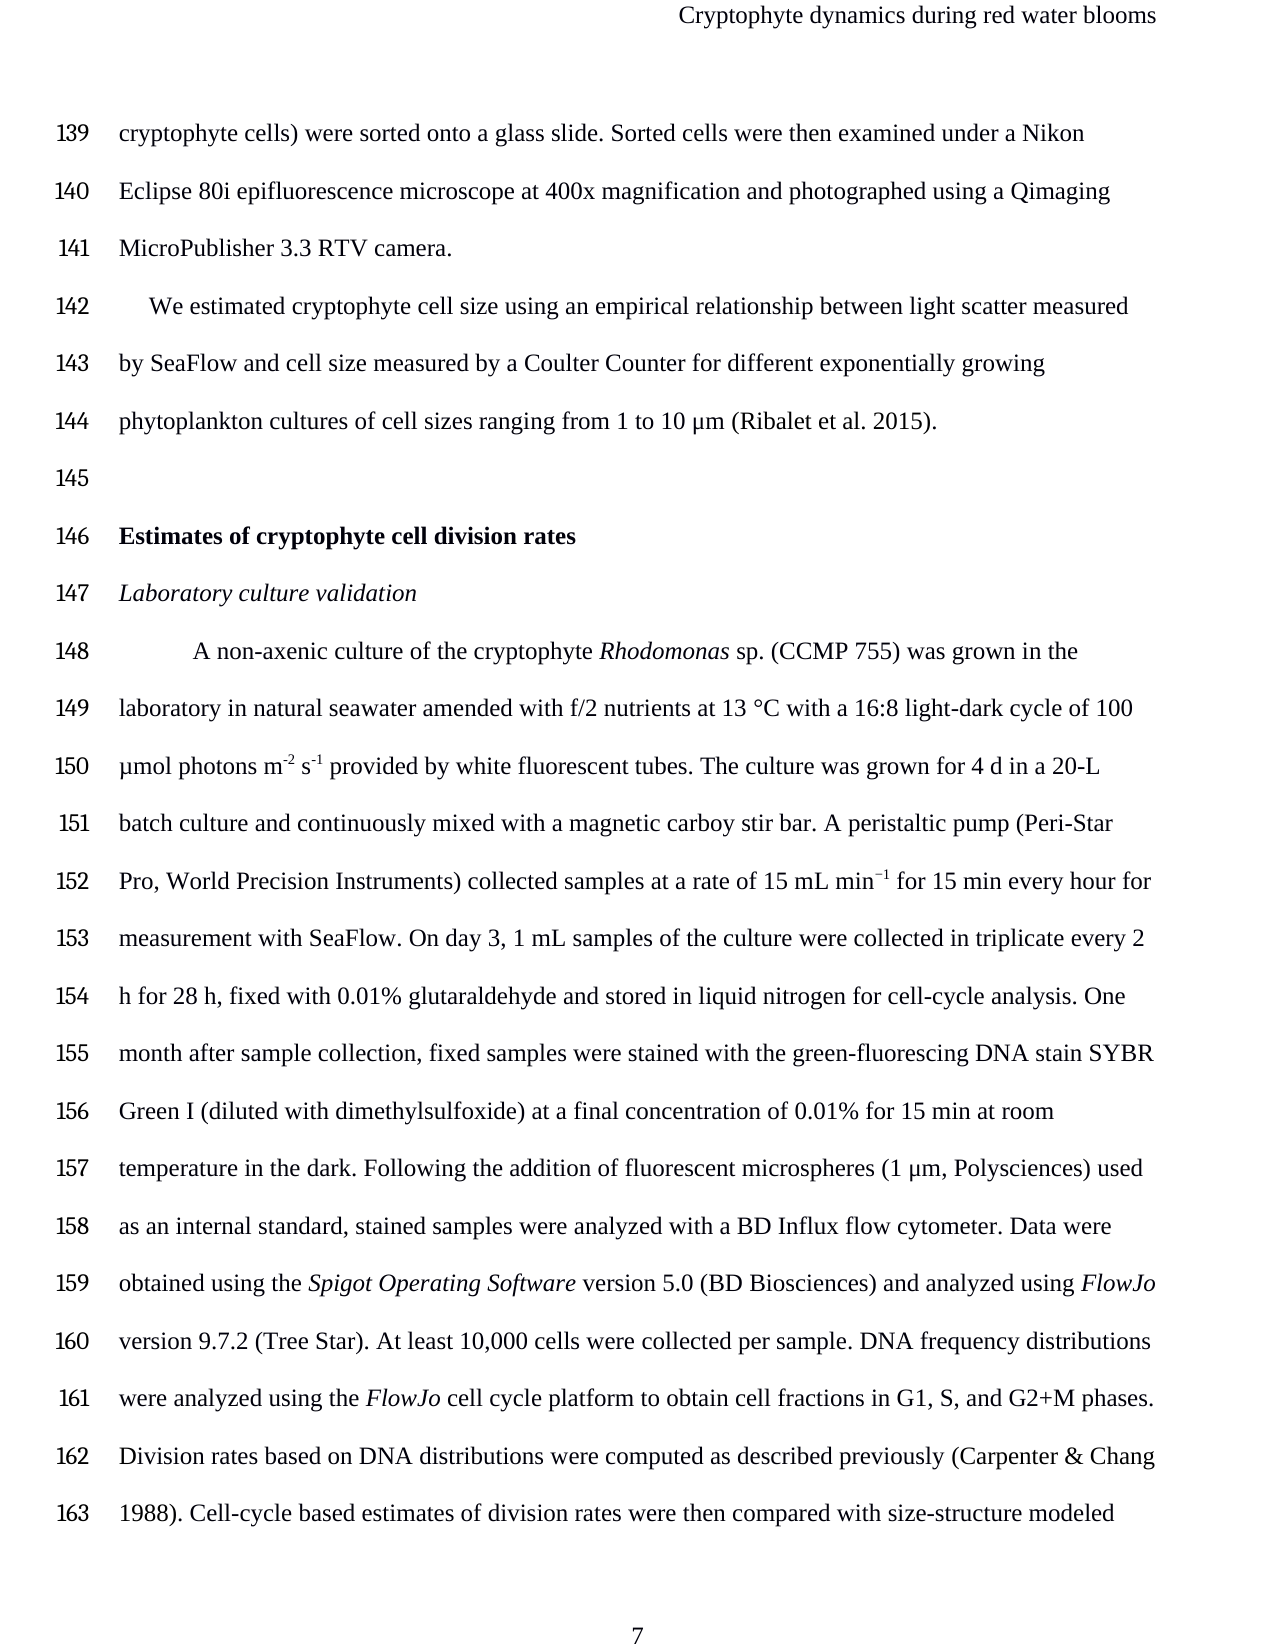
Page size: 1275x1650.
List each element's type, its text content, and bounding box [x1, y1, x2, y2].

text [118, 118, 1156, 262]
text Estimates of cryptophyte cell division rates [118, 521, 1156, 550]
text Laboratory culture validation [118, 578, 1156, 607]
text We estimated cryptophyte cell size using an empirical relationship between light scatter measured by SeaFlow and cell size measured by a Coulter Counter for different exponentially growing phytoplankton cultures of cell sizes ranging from 1 to 10 μm (Ribalet et al. 2015). [118, 291, 1156, 435]
